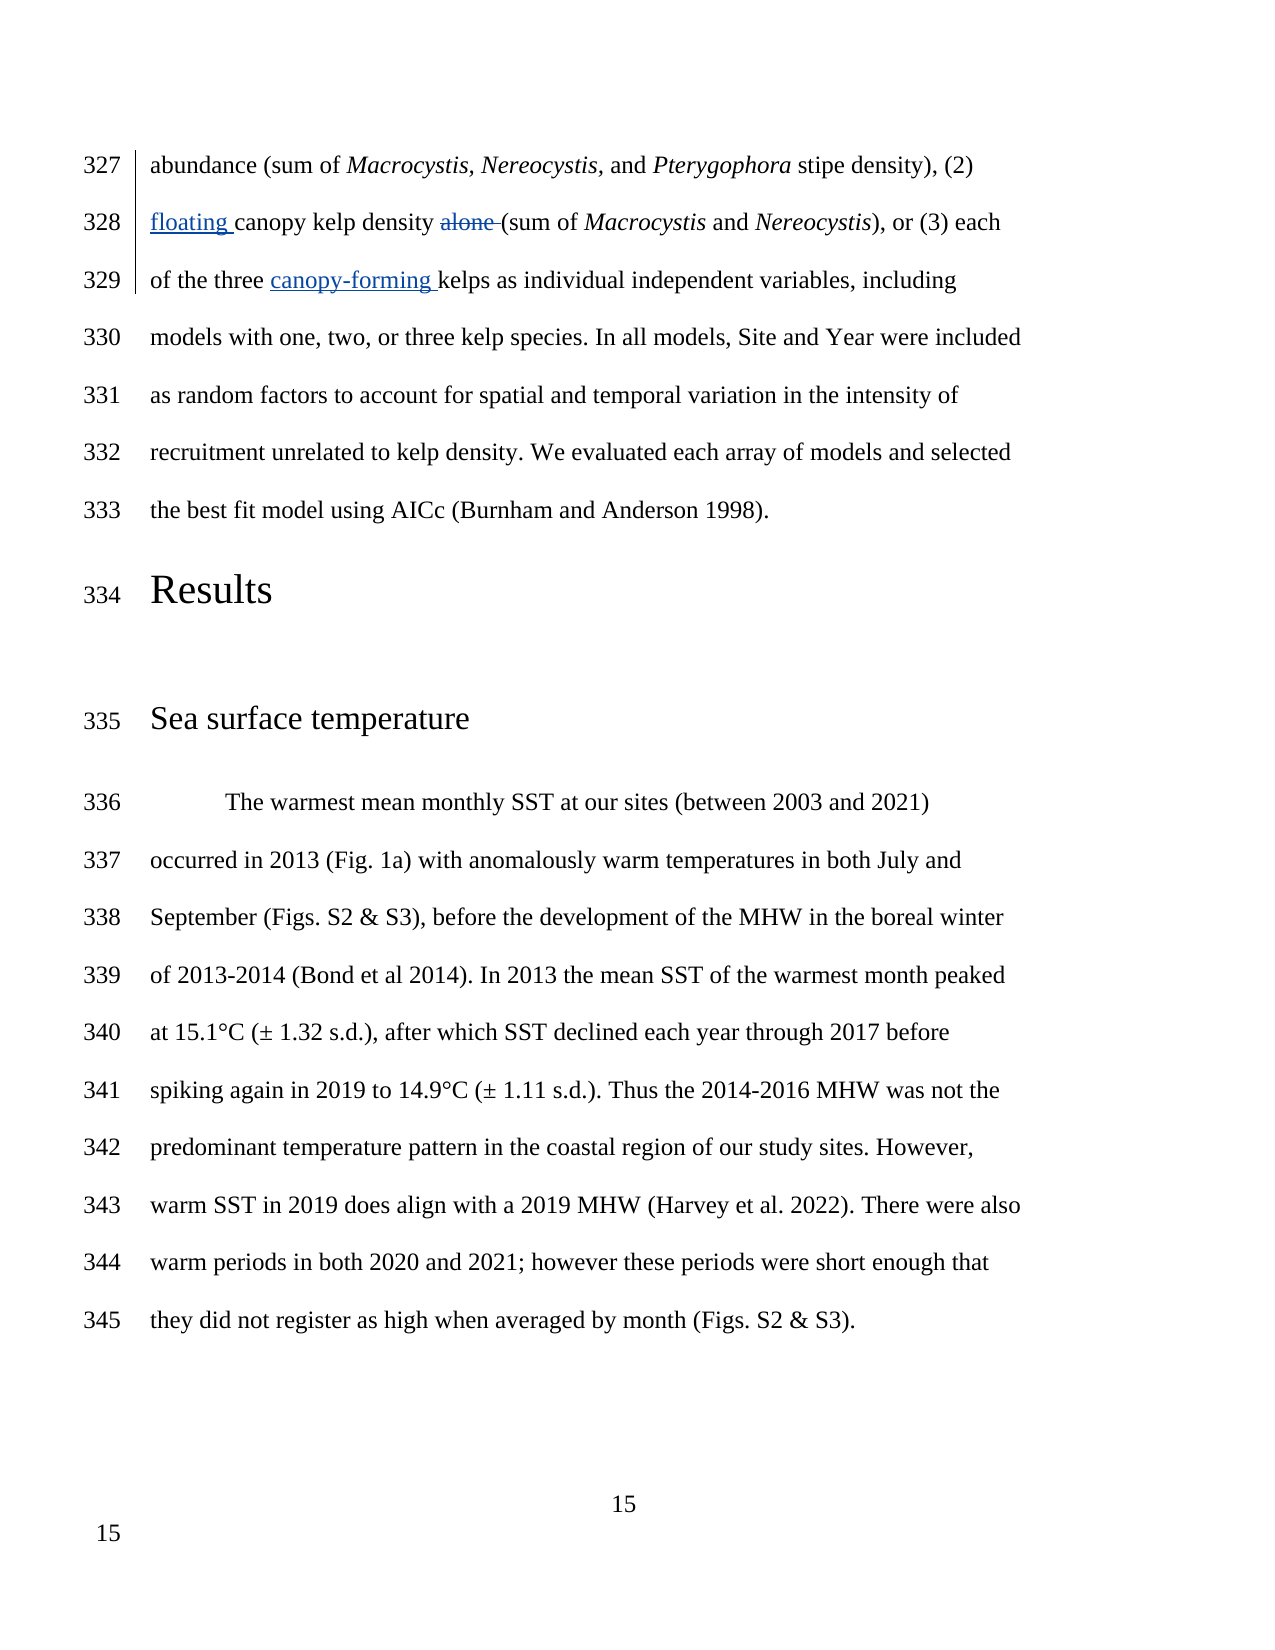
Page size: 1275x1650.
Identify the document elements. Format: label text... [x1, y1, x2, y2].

subtitle Sea surface temperature [150, 698, 1022, 737]
subtitle Results [150, 565, 1022, 613]
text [150, 150, 1022, 524]
text The warmest mean monthly SST at our sites (between 2003 and 2021) occurred in 2013 (Fig. 1a) with anomalously warm temperatures in both July and September (Figs. S2 & S3), before the development of the MHW in the boreal winter of 2013-2014 (Bond et al 2014). In 2013 the mean SST of the warmest month peaked at 15.1°C (± 1.32 s.d.), after which SST declined each year through 2017 before spiking again in 2019 to 14.9°C (± 1.11 s.d.). Thus the 2014-2016 MHW was not the predominant temperature pattern in the coastal region of our study sites. However, warm SST in 2019 does align with a 2019 MHW (Harvey et al. 2022). There were also warm periods in both 2020 and 2021; however these periods were short enough that they did not register as high when averaged by month (Figs. S2 & S3). [150, 787, 1022, 1334]
